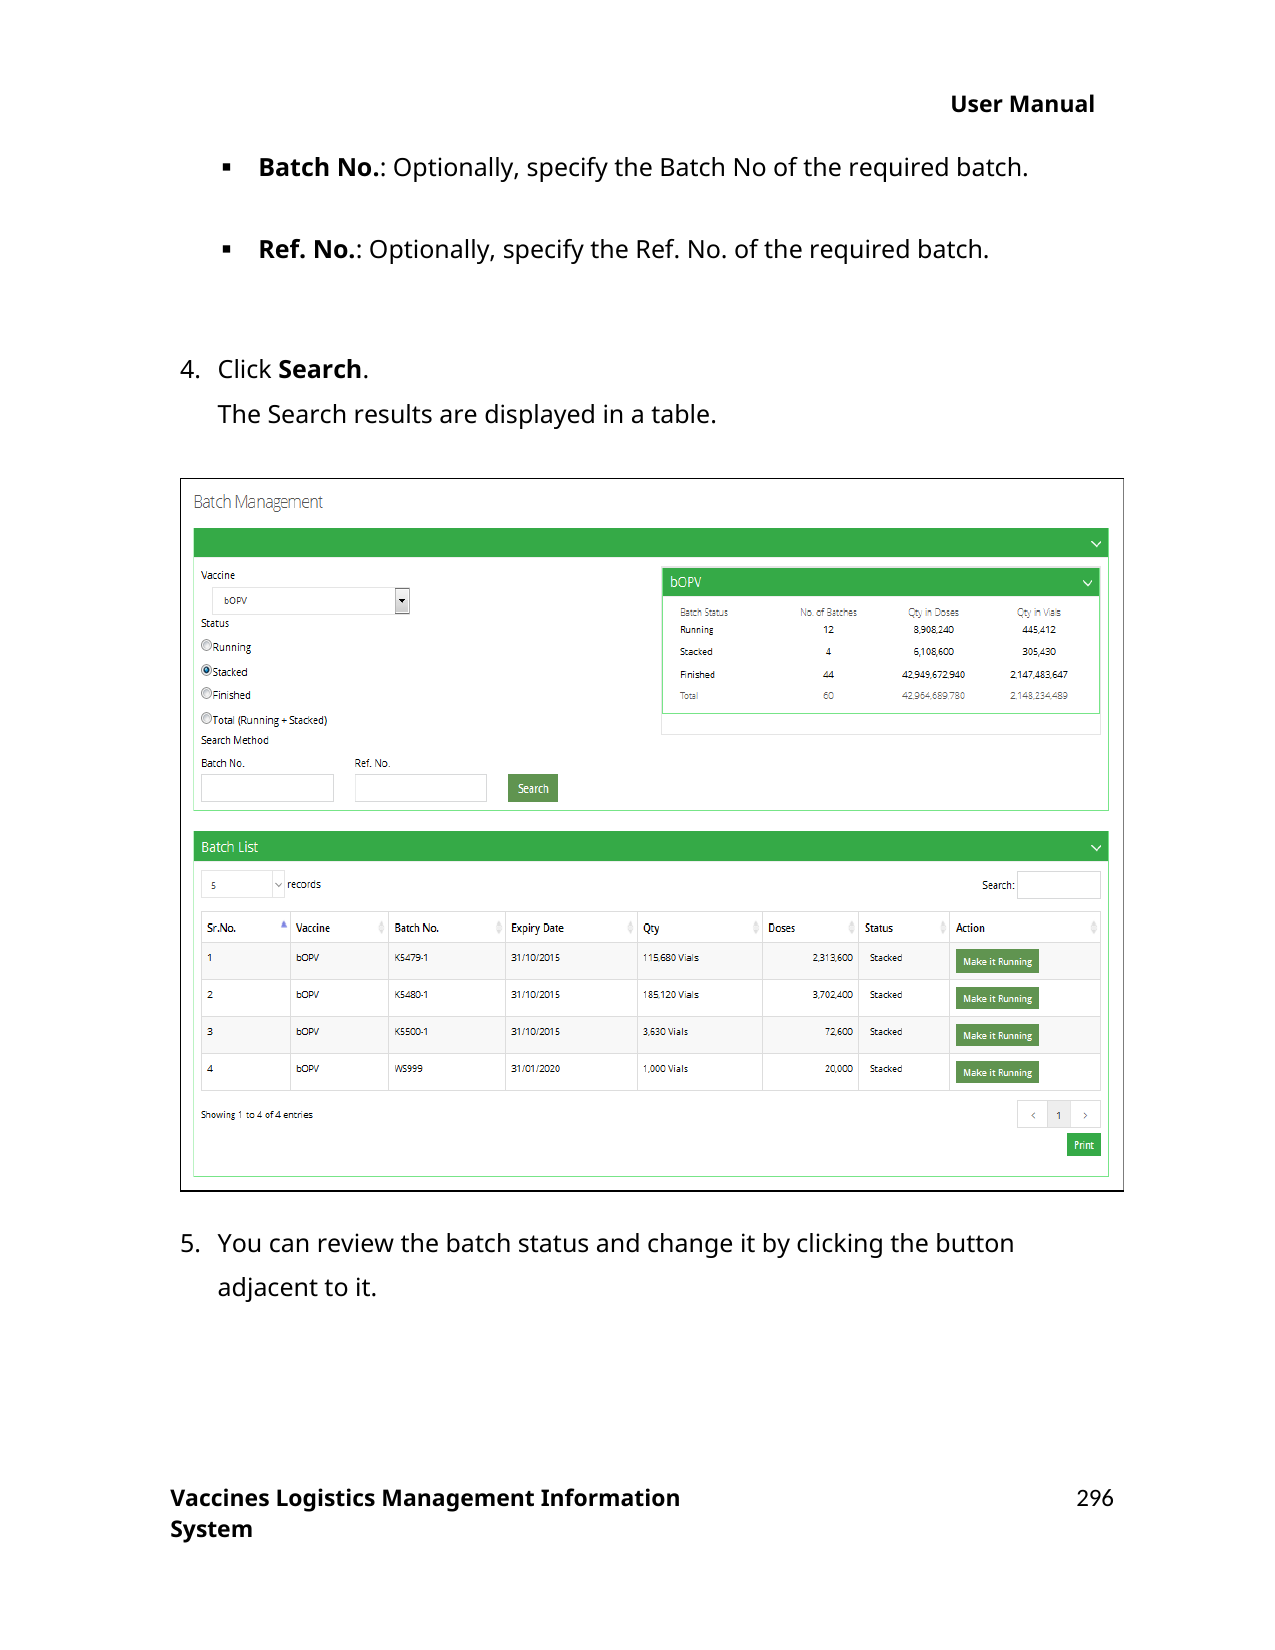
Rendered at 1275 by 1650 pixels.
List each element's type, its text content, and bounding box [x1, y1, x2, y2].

list You can review the batch status and change it by clicking the button adjacent to it. [180, 1226, 1095, 1304]
list Ref. No.: Optionally, specify the Ref. No. of the required batch. [221, 232, 1095, 305]
list Batch No.: Optionally, specify the Batch No of the required batch. [221, 150, 1095, 184]
picture [180, 478, 1124, 1192]
list Click Search. The Search results are displayed in a table. [180, 352, 1095, 470]
